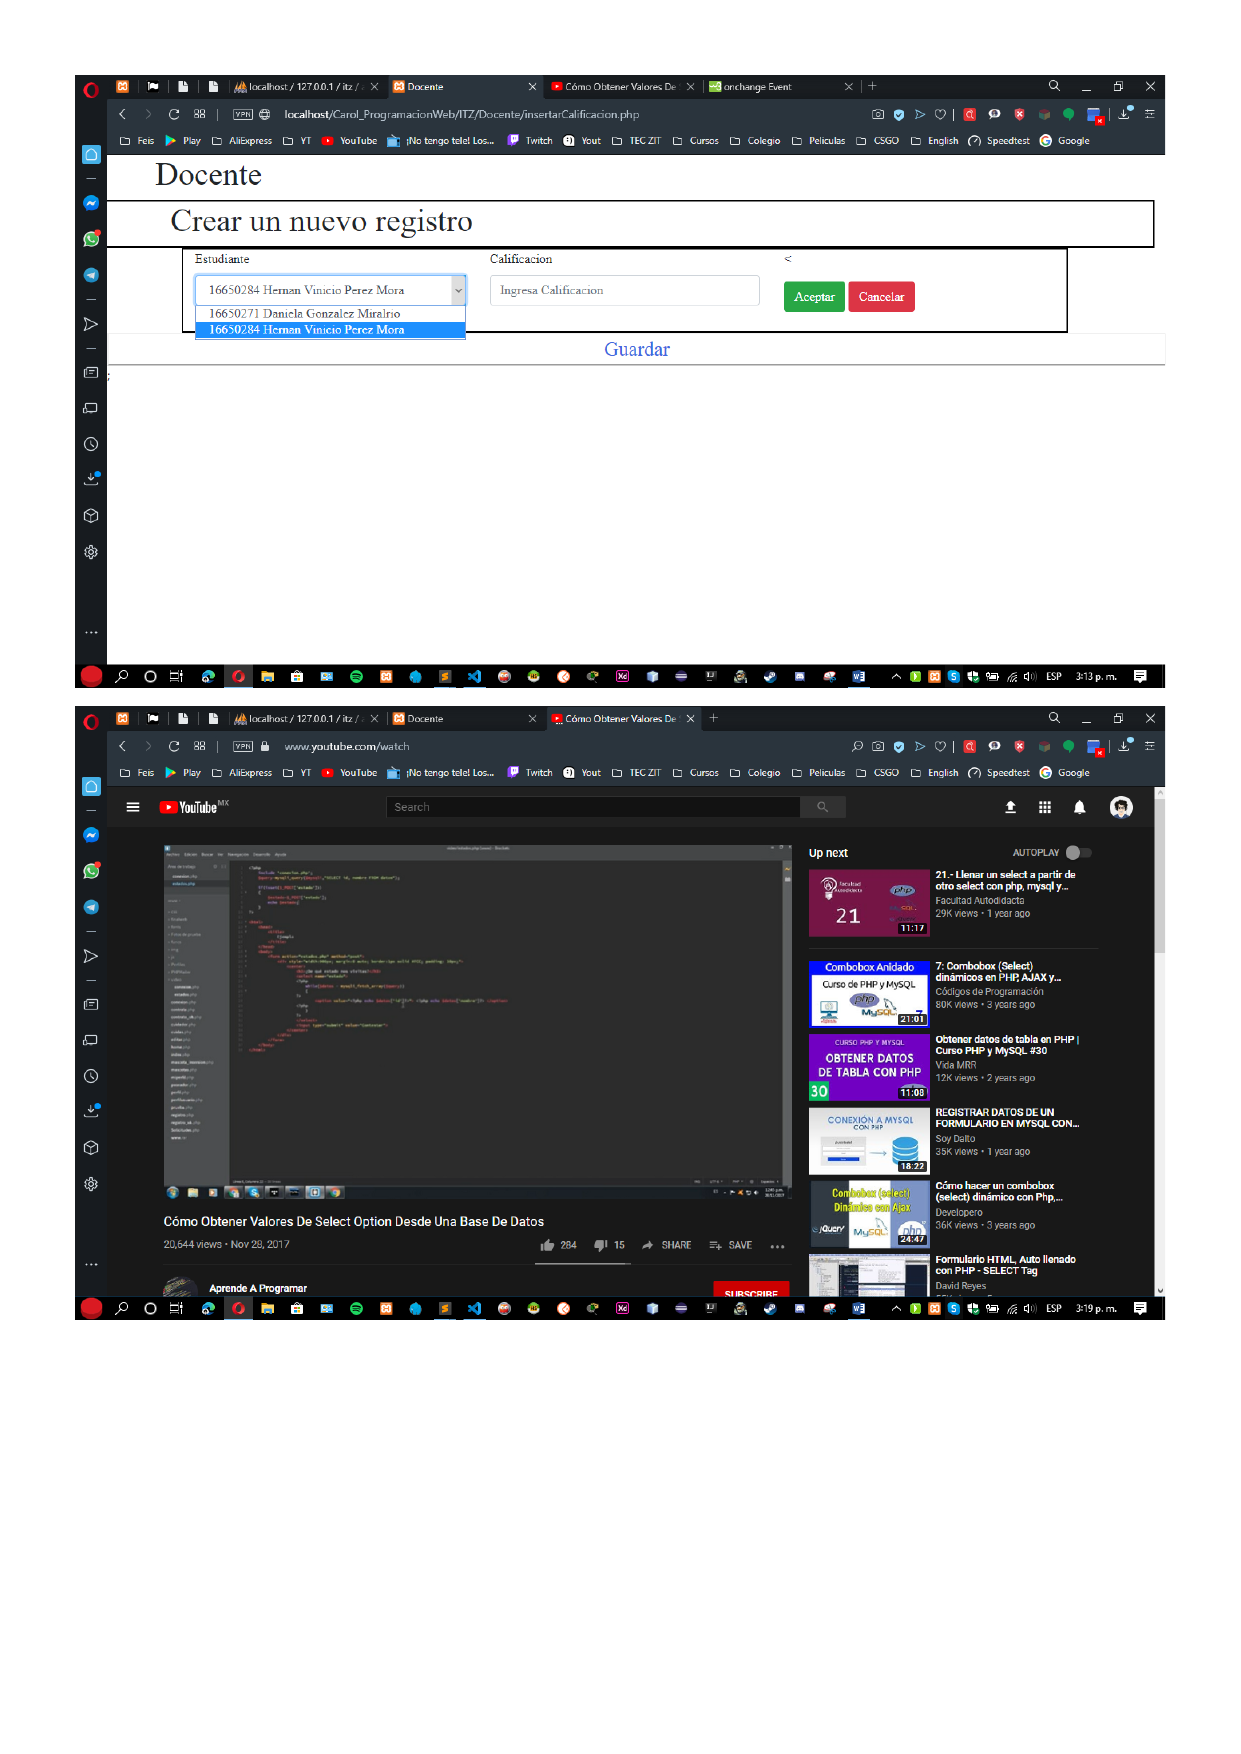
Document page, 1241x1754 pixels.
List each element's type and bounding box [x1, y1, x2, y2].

picture [75, 75, 1166, 688]
picture [75, 706, 1166, 1320]
